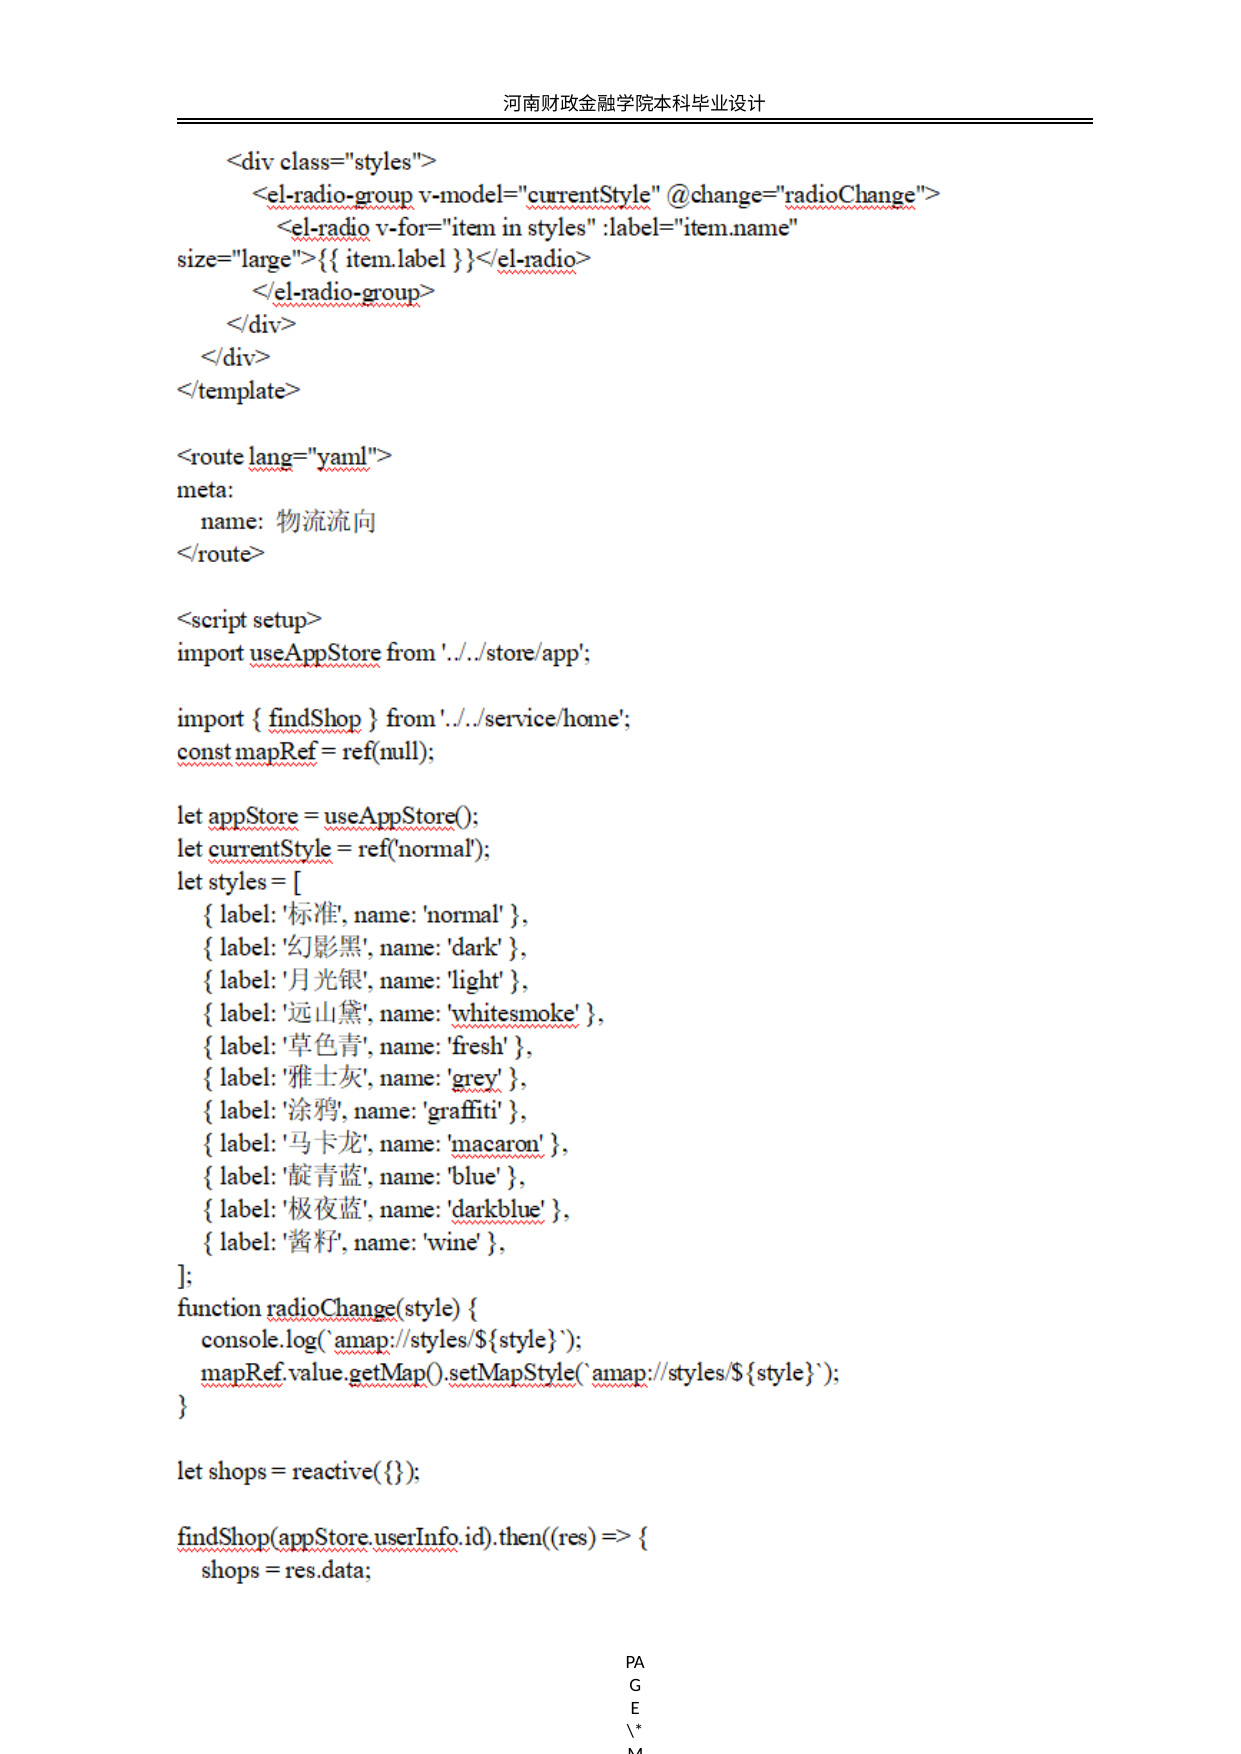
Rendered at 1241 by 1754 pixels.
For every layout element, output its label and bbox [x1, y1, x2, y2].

picture [177, 147, 1043, 1591]
